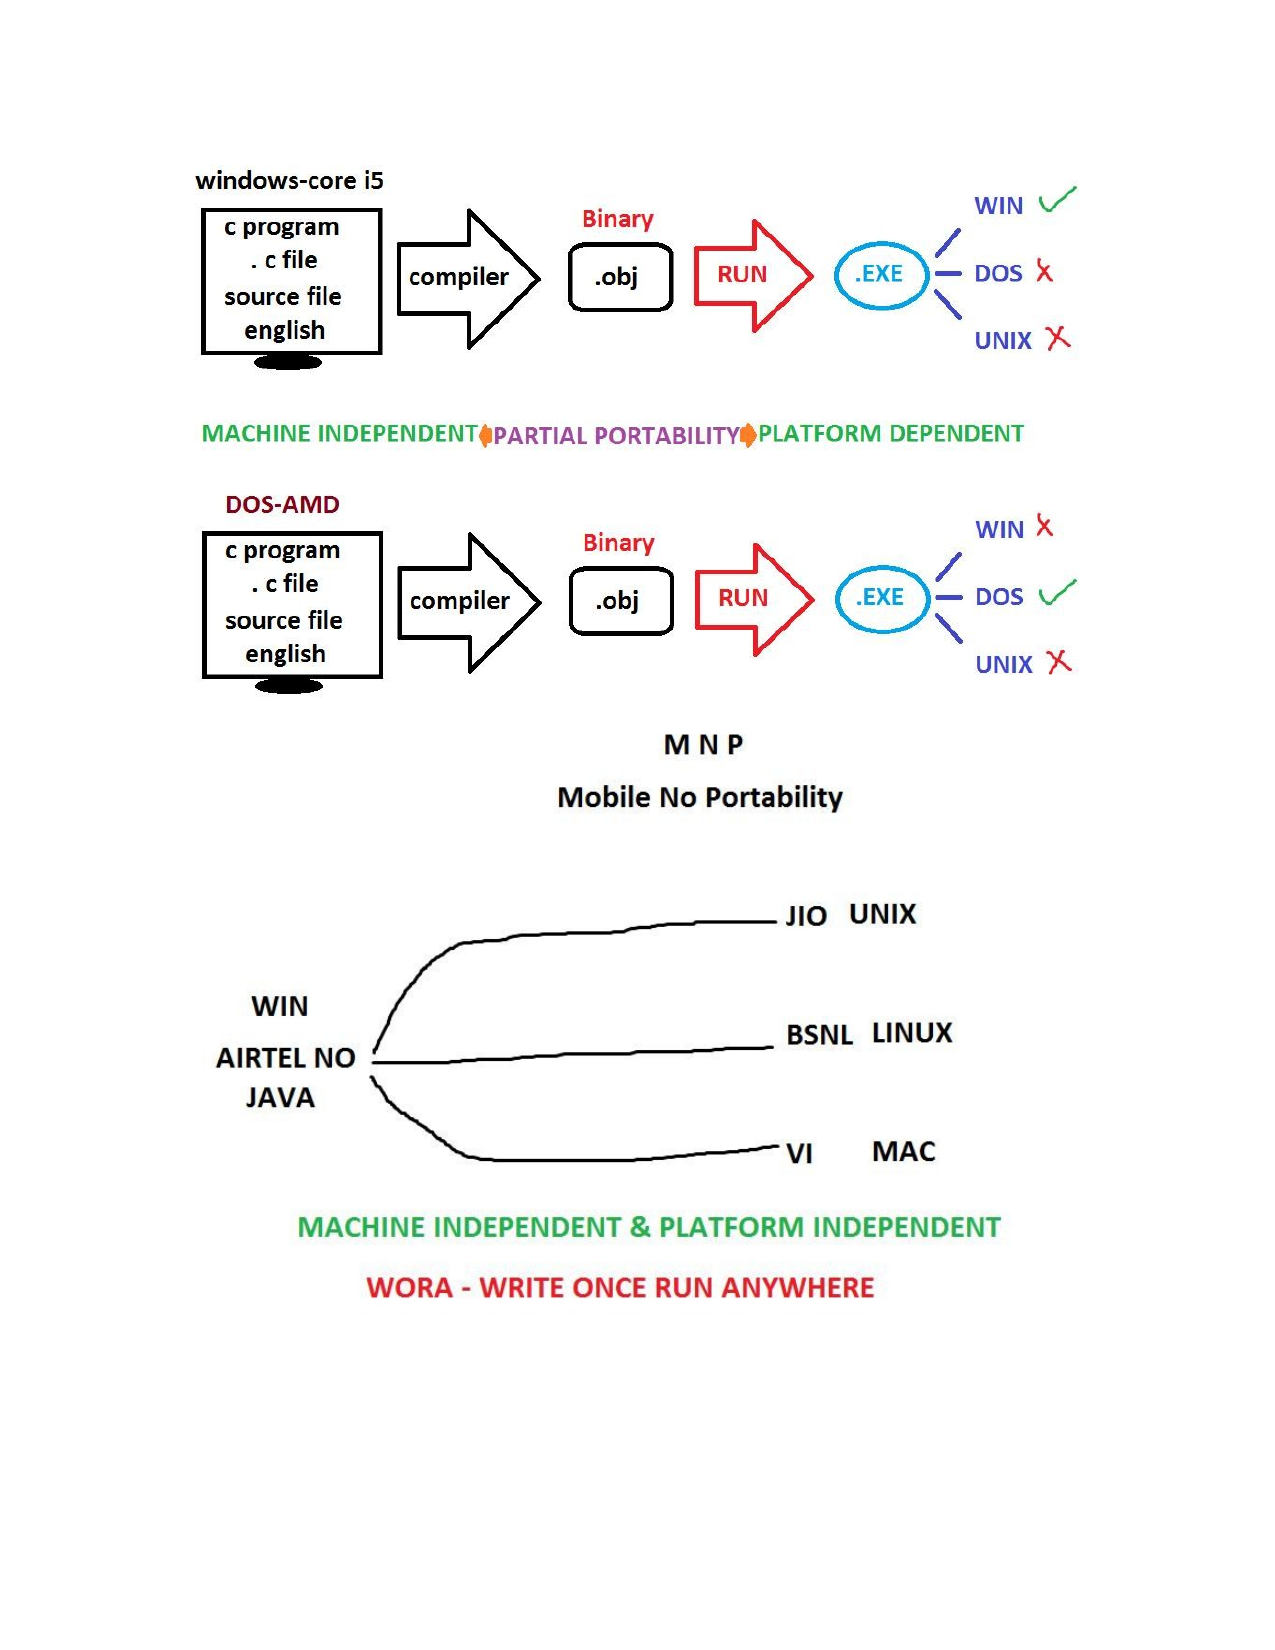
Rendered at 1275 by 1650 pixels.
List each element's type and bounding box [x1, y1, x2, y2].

picture [150, 150, 1125, 1359]
